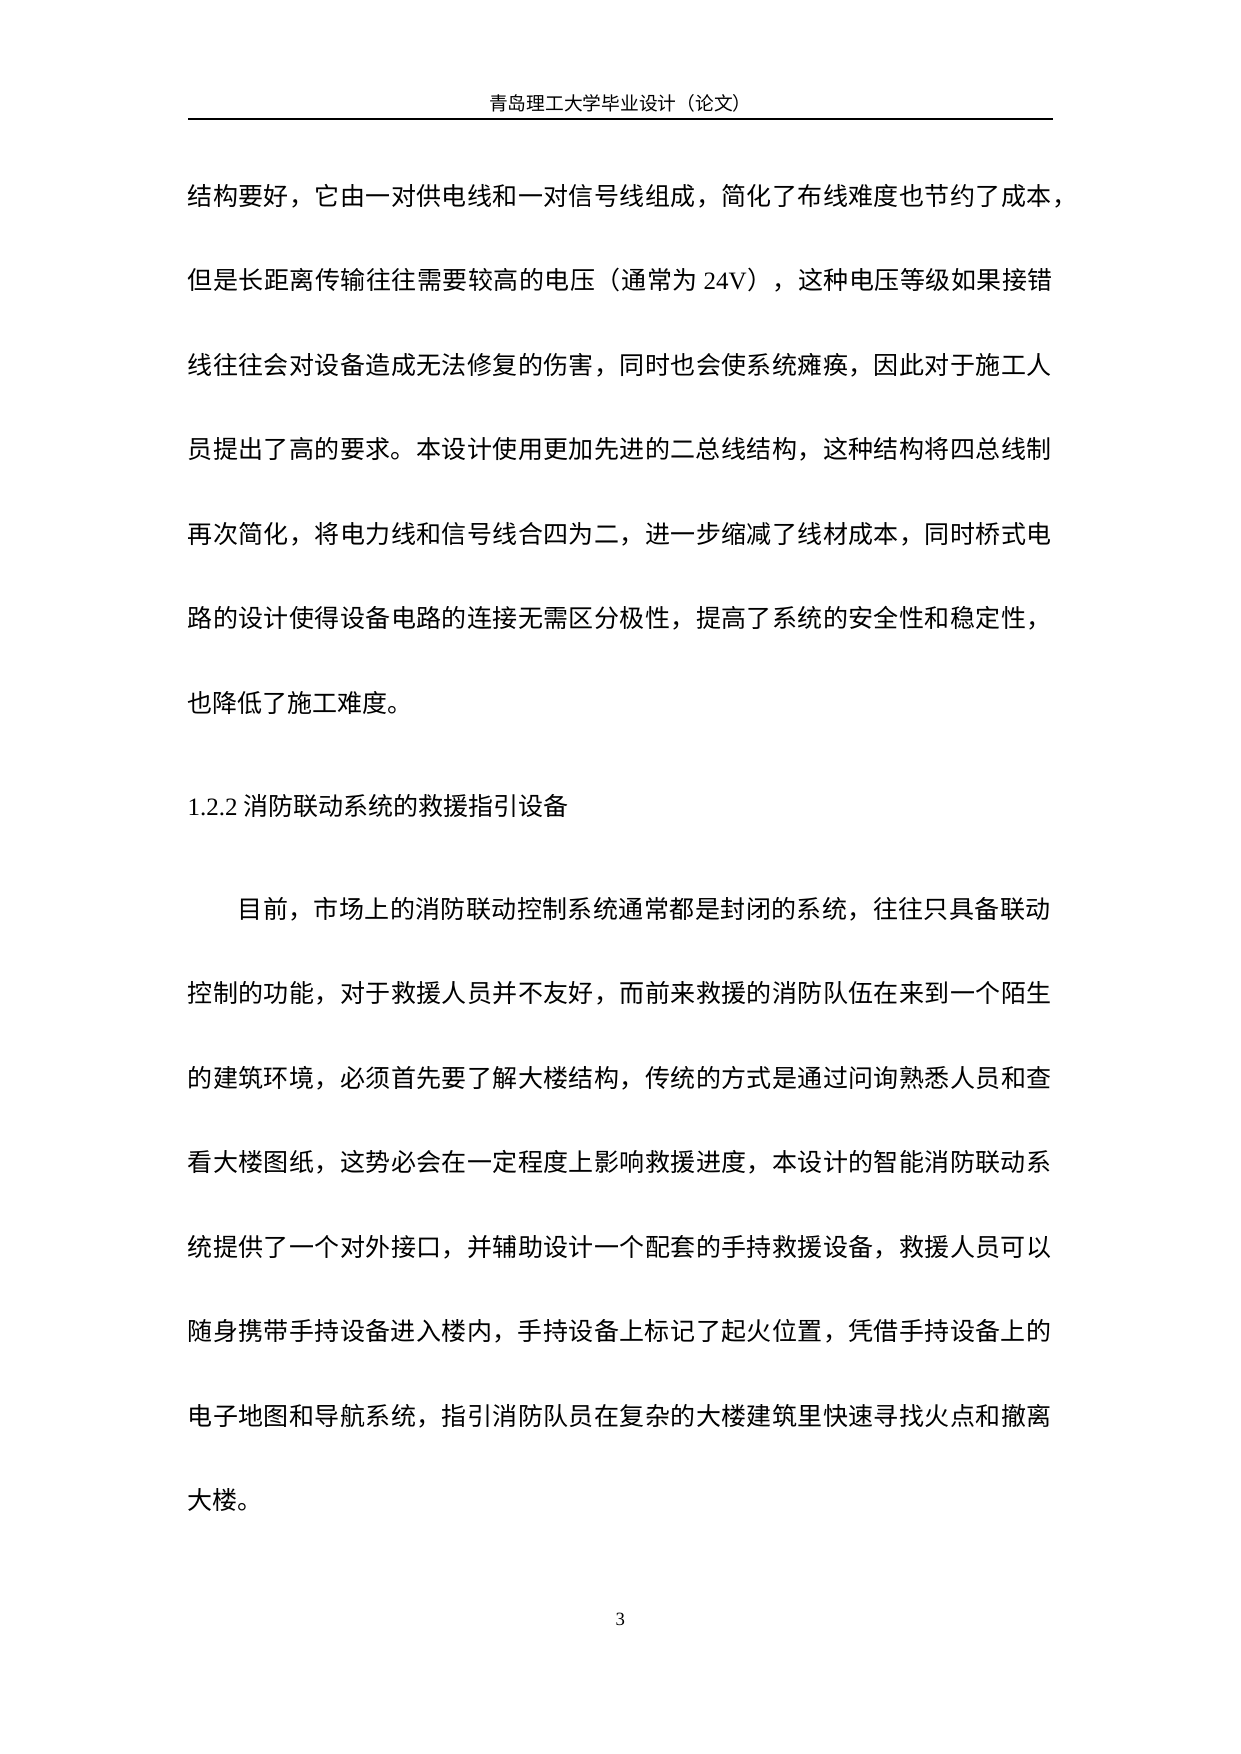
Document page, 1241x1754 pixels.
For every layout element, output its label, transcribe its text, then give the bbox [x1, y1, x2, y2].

text 目前，市场上的消防联动控制系统通常都是封闭的系统，往往只具备联动控制的功能，对于救援人员并不友好，而前来救援的消防队伍在来到一个陌生的建筑环境，必须首先要了解大楼结构，传统的方式是通过问询熟悉人员和查看大楼图纸，这势必会在一定程度上影响救援进度，本设计的智能消防联动系统提供了一个对外接口，并辅助设计一个配套的手持救援设备，救援人员可以随身携带手持设备进入楼内，手持设备上标记了起火位置，凭借手持设备上的电子地图和导航系统，指引消防队员在复杂的大楼建筑里快速寻找火点和撤离大楼。 [187, 875, 1053, 1531]
subtitle 1.2.2 消防联动系统的救援指引设备 [187, 772, 1053, 837]
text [187, 162, 1053, 734]
